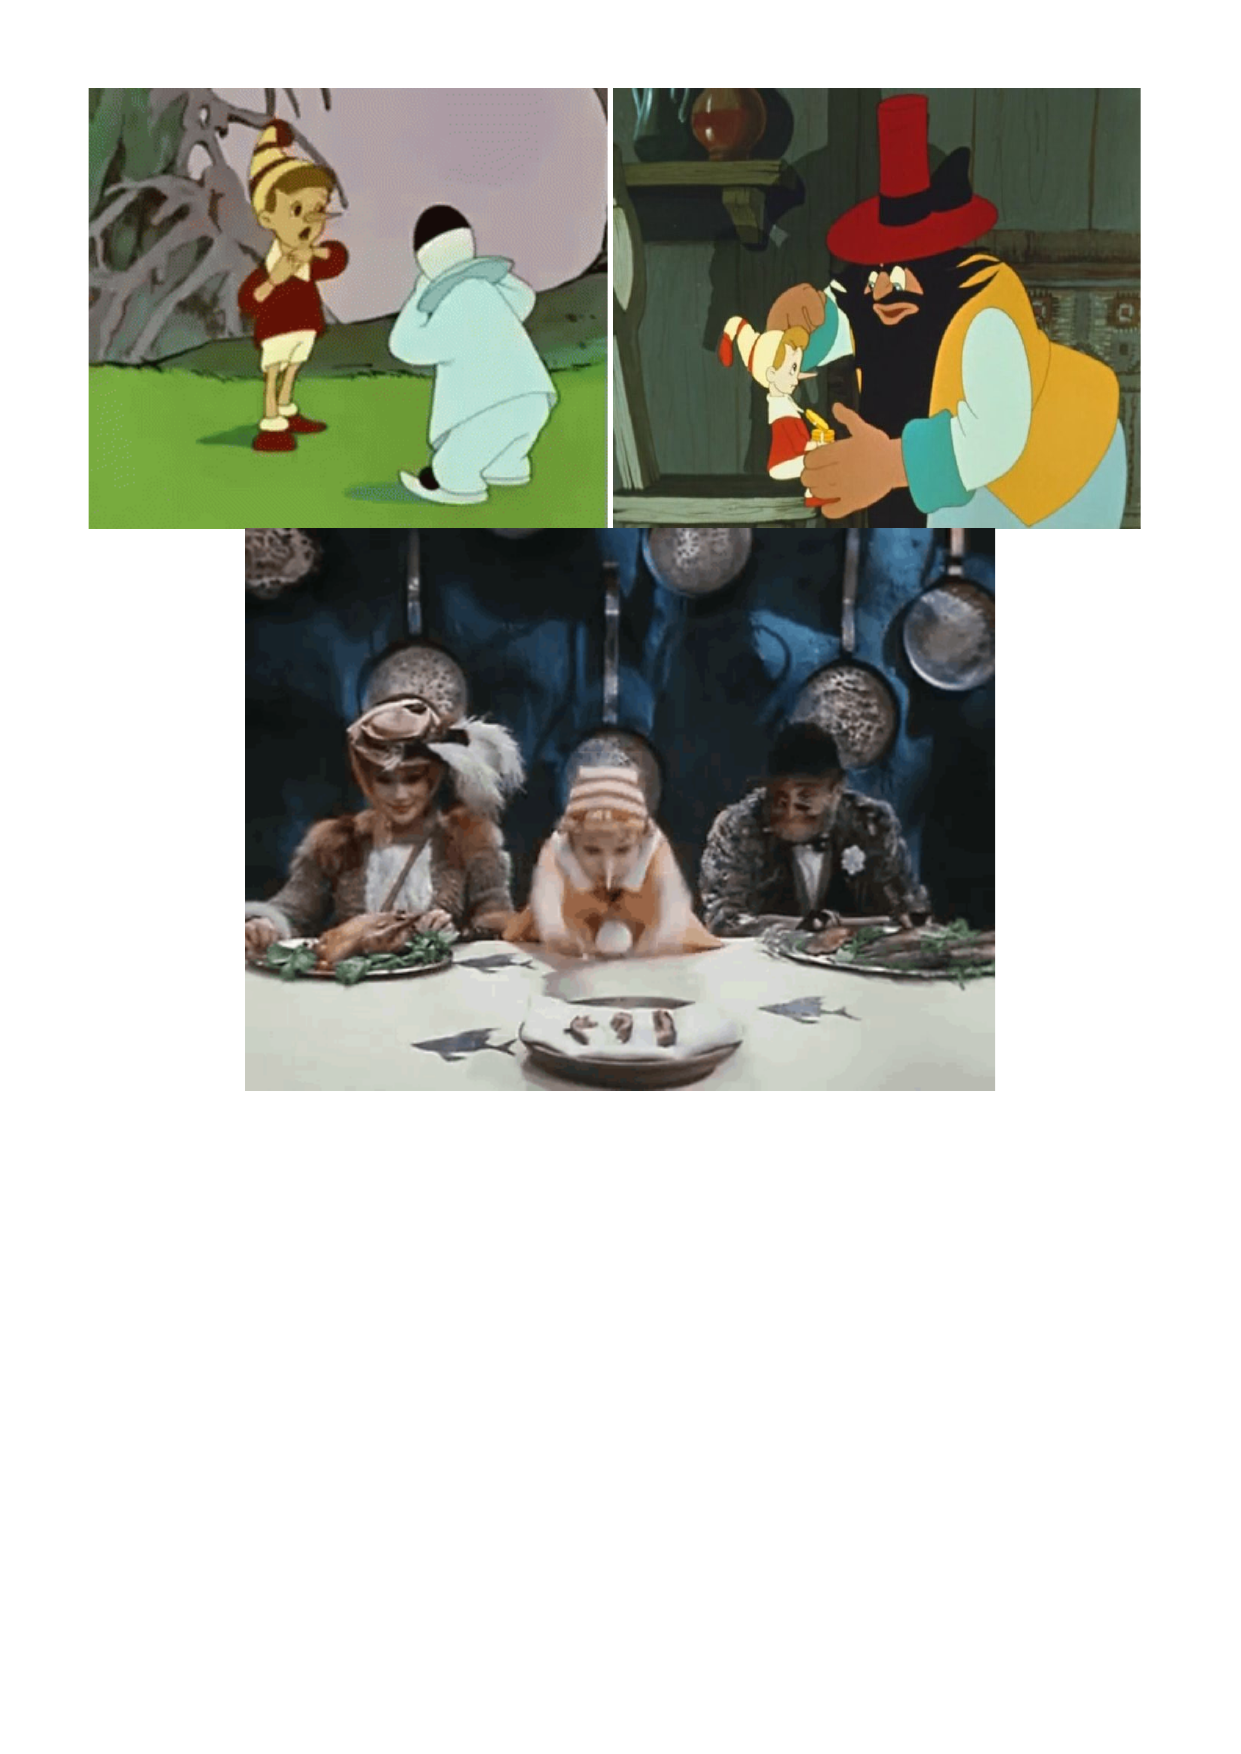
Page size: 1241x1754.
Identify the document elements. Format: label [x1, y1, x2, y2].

picture [88, 88, 1141, 1091]
